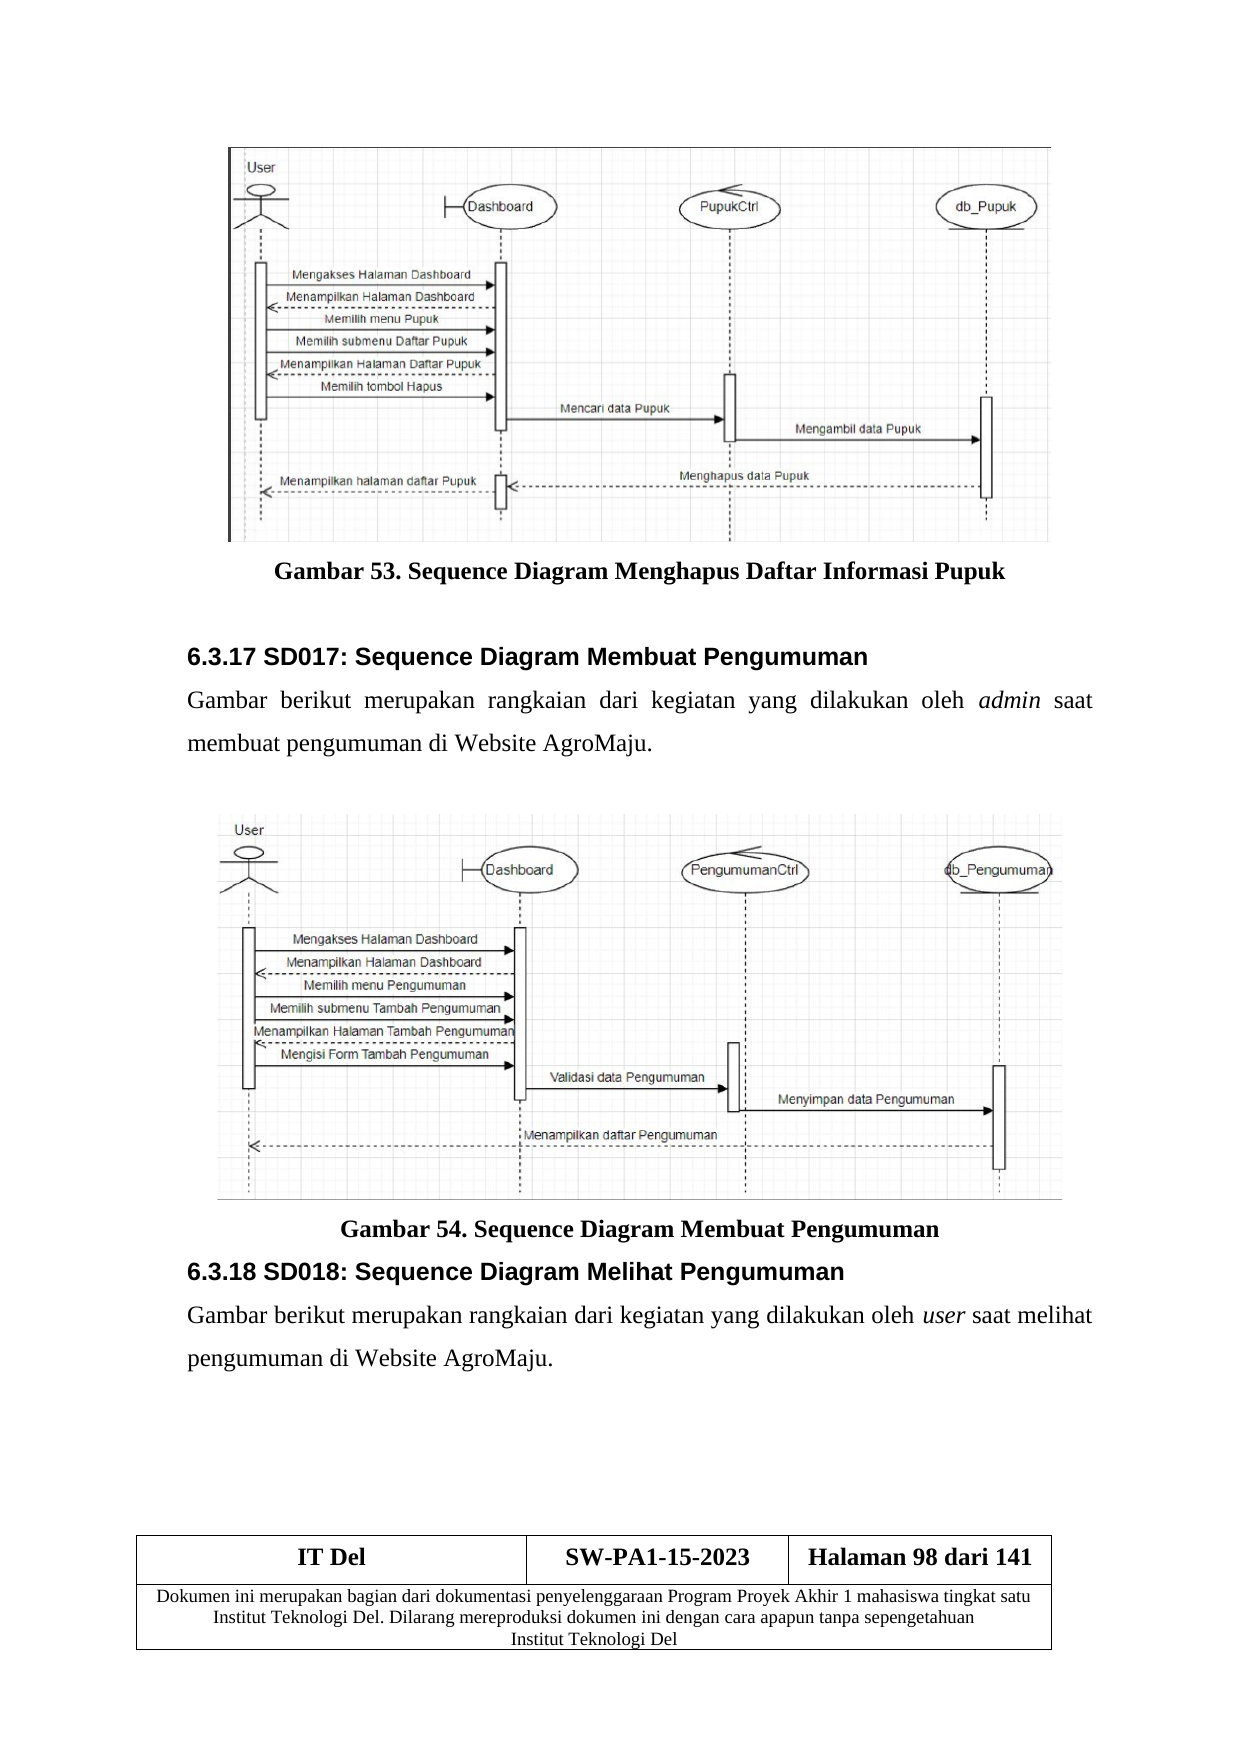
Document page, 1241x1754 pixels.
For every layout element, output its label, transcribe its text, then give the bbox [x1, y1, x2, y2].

text 6.3.17 SD017: Sequence Diagram Membuat Pengumuman [187, 642, 1092, 671]
text Gambar berikut merupakan rangkaian dari kegiatan yang dilakukan oleh admin saat membuat pengumuman di Website AgroMaju. [187, 685, 1092, 757]
text Gambar 54. Sequence Diagram Membuat Pengumuman [187, 1214, 1092, 1243]
text Gambar berikut merupakan rangkaian dari kegiatan yang dilakukan oleh user saat melihat pengumuman di Website AgroMaju. [187, 1300, 1092, 1372]
text 6.3.18 SD018: Sequence Diagram Melihat Pengumuman [187, 1257, 1092, 1286]
picture [228, 147, 1052, 542]
text Gambar 53. Sequence Diagram Menghapus Daftar Informasi Pupuk [187, 556, 1092, 584]
picture [217, 814, 1063, 1200]
